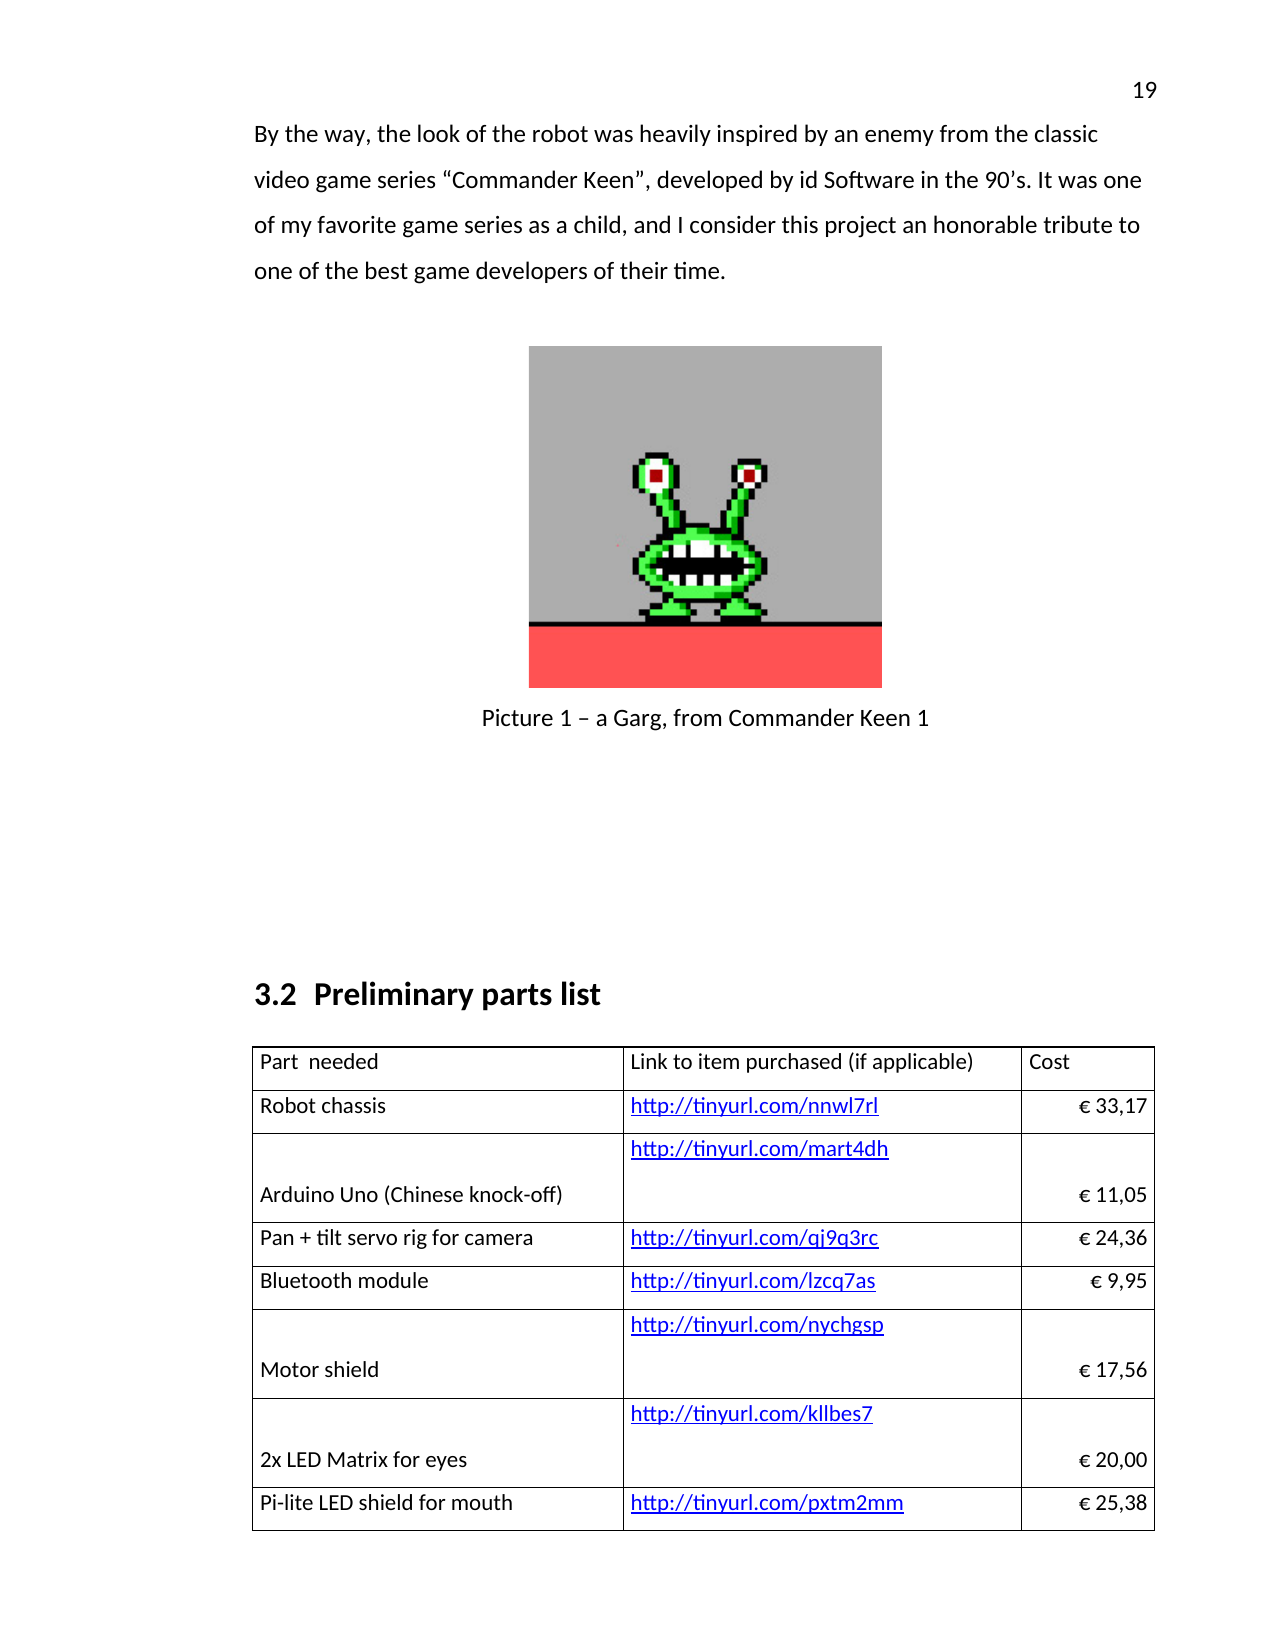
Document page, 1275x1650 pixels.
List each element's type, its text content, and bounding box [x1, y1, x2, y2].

table_cell € 20,00 [1022, 1399, 1154, 1487]
text By the way, the look of the robot was heavily inspired by an enemy from the classic video game series “Commander Keen”, developed by id Software in the 90’s. It was one of my favorite game series as a child, and I consider this project an honorable tribute to one of the best game developers of their time. [254, 118, 1157, 286]
table_header Link to item purchased (if applicable) [624, 1048, 1021, 1090]
table_cell http://tinyurl.com/mart4dh [624, 1134, 1021, 1222]
table_cell Bluetooth module [253, 1267, 623, 1309]
table_cell € 24,36 [1022, 1223, 1154, 1266]
table_cell http://tinyurl.com/lzcq7as [624, 1267, 1021, 1309]
picture [528, 346, 882, 688]
table_cell Pi-lite LED shield for mouth [253, 1488, 623, 1530]
table_cell http://tinyurl.com/nychgsp [624, 1310, 1021, 1398]
table_cell Pan + tilt servo rig for camera [253, 1223, 623, 1266]
table_cell http://tinyurl.com/nnwl7rl [624, 1091, 1021, 1133]
subtitle Preliminary parts list [254, 973, 1157, 1014]
table_cell € 33,17 [1022, 1091, 1154, 1133]
table_cell http://tinyurl.com/qj9q3rc [624, 1223, 1021, 1266]
table_header Cost [1022, 1048, 1154, 1090]
table_cell 2x LED Matrix for eyes [253, 1399, 623, 1487]
table_cell Arduino Uno (Chinese knock-off) [253, 1134, 623, 1222]
table_cell http://tinyurl.com/kllbes7 [624, 1399, 1021, 1487]
table_cell € 25,38 [1022, 1488, 1154, 1530]
table_cell € 9,95 [1022, 1267, 1154, 1309]
table_cell € 17,56 [1022, 1310, 1154, 1398]
table_cell Robot chassis [253, 1091, 623, 1133]
table_header Part needed [253, 1048, 623, 1090]
table_cell Motor shield [253, 1310, 623, 1398]
table_cell € 11,05 [1022, 1134, 1154, 1222]
table_cell http://tinyurl.com/pxtm2mm [624, 1488, 1021, 1530]
